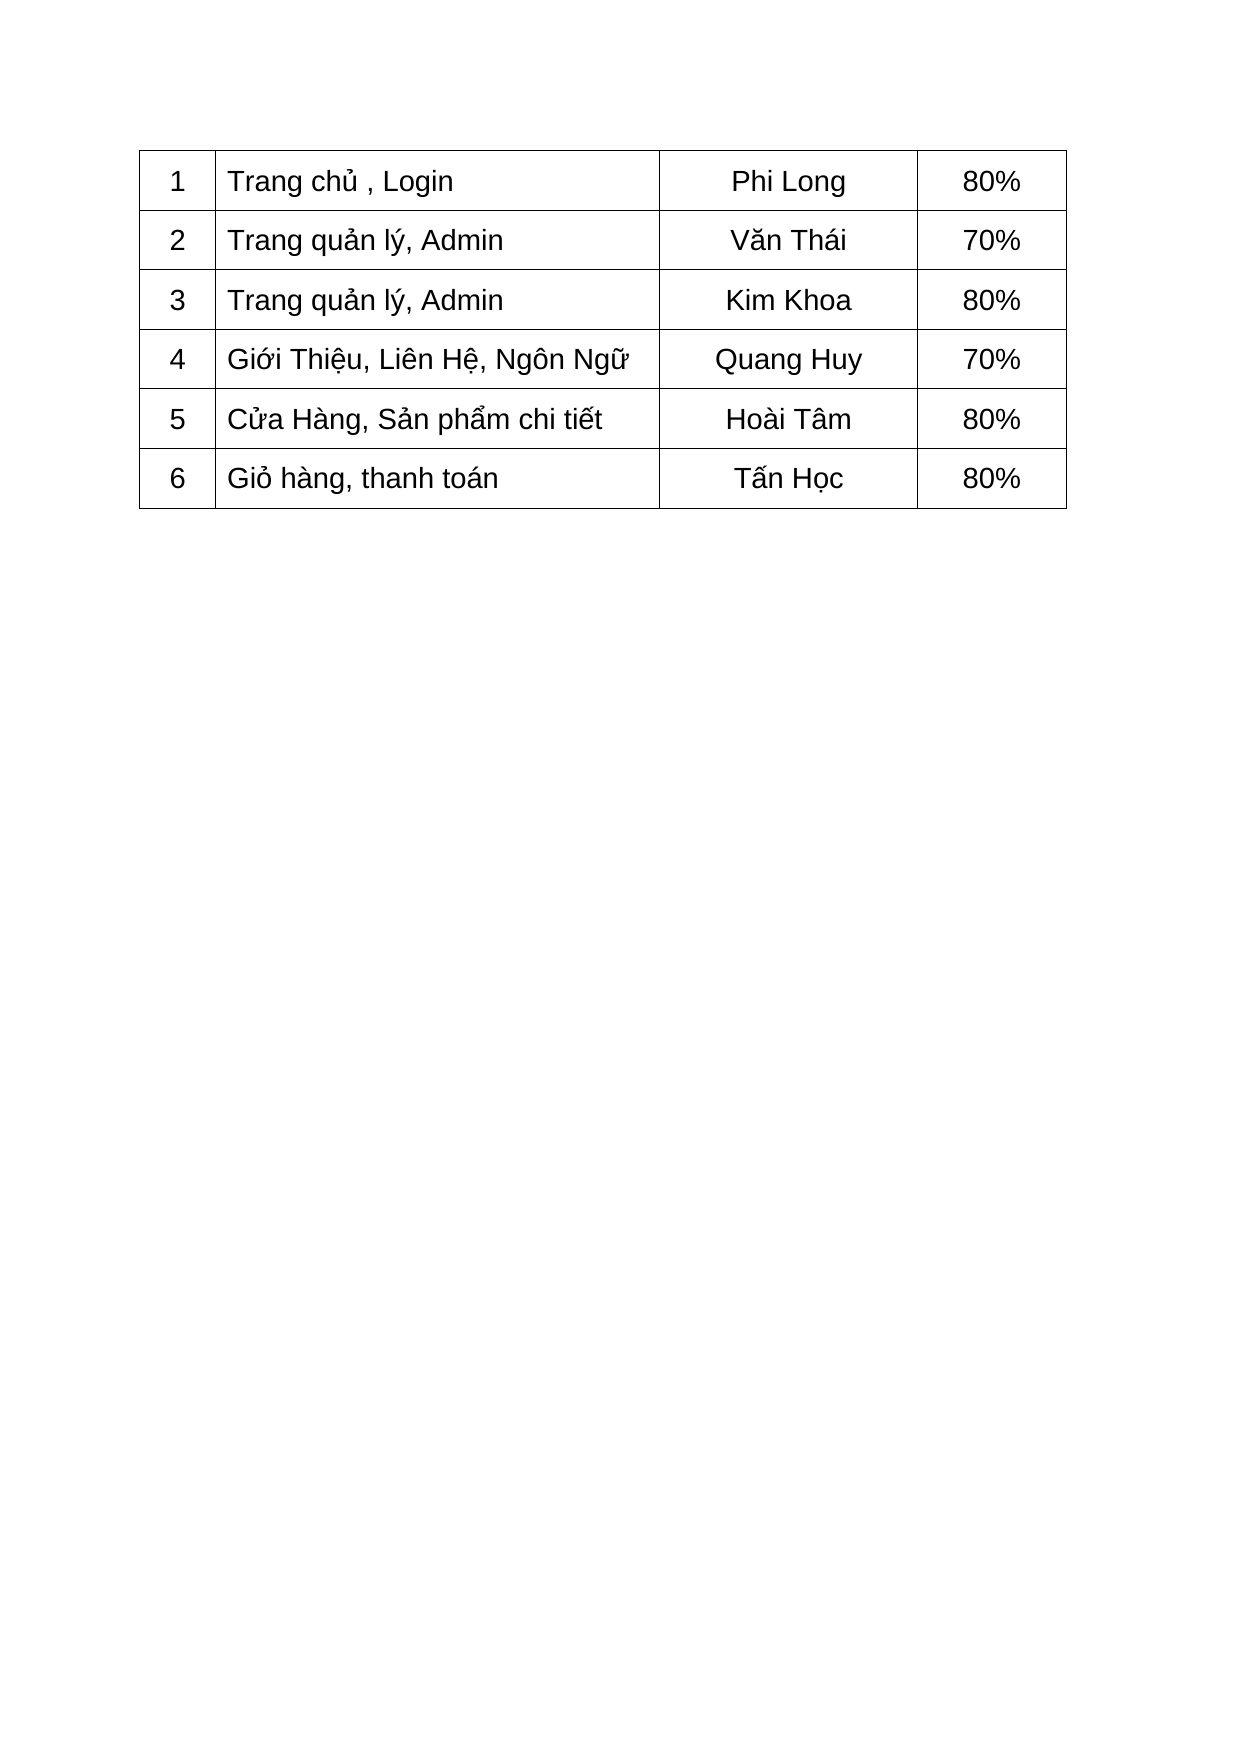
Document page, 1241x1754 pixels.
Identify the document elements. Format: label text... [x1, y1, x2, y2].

table_cell Quang Huy [660, 330, 917, 388]
table_cell 6 [140, 449, 215, 507]
table_cell 1 [140, 151, 215, 209]
table_cell 70% [918, 211, 1066, 269]
table_cell 80% [918, 389, 1066, 448]
table_cell 70% [918, 330, 1066, 388]
table_cell Trang quản lý, Admin [216, 270, 659, 329]
table_cell 2 [140, 211, 215, 269]
table_cell Giới Thiệu, Liên Hệ, Ngôn Ngữ [216, 330, 659, 388]
table_cell Phi Long [660, 151, 917, 209]
table_cell 80% [918, 270, 1066, 329]
table_cell 3 [140, 270, 215, 329]
table_cell 5 [140, 389, 215, 448]
table_cell Trang chủ , Login [216, 151, 659, 209]
table_cell Trang quản lý, Admin [216, 211, 659, 269]
table_cell 4 [140, 330, 215, 388]
table_cell Giỏ hàng, thanh toán [216, 449, 659, 507]
table_cell 80% [918, 151, 1066, 209]
table_cell Tấn Học [660, 449, 917, 507]
table_cell 80% [918, 449, 1066, 507]
table_cell Kim Khoa [660, 270, 917, 329]
table_cell Văn Thái [660, 211, 917, 269]
table_cell Cửa Hàng, Sản phẩm chi tiết [216, 389, 659, 448]
table_cell Hoài Tâm [660, 389, 917, 448]
